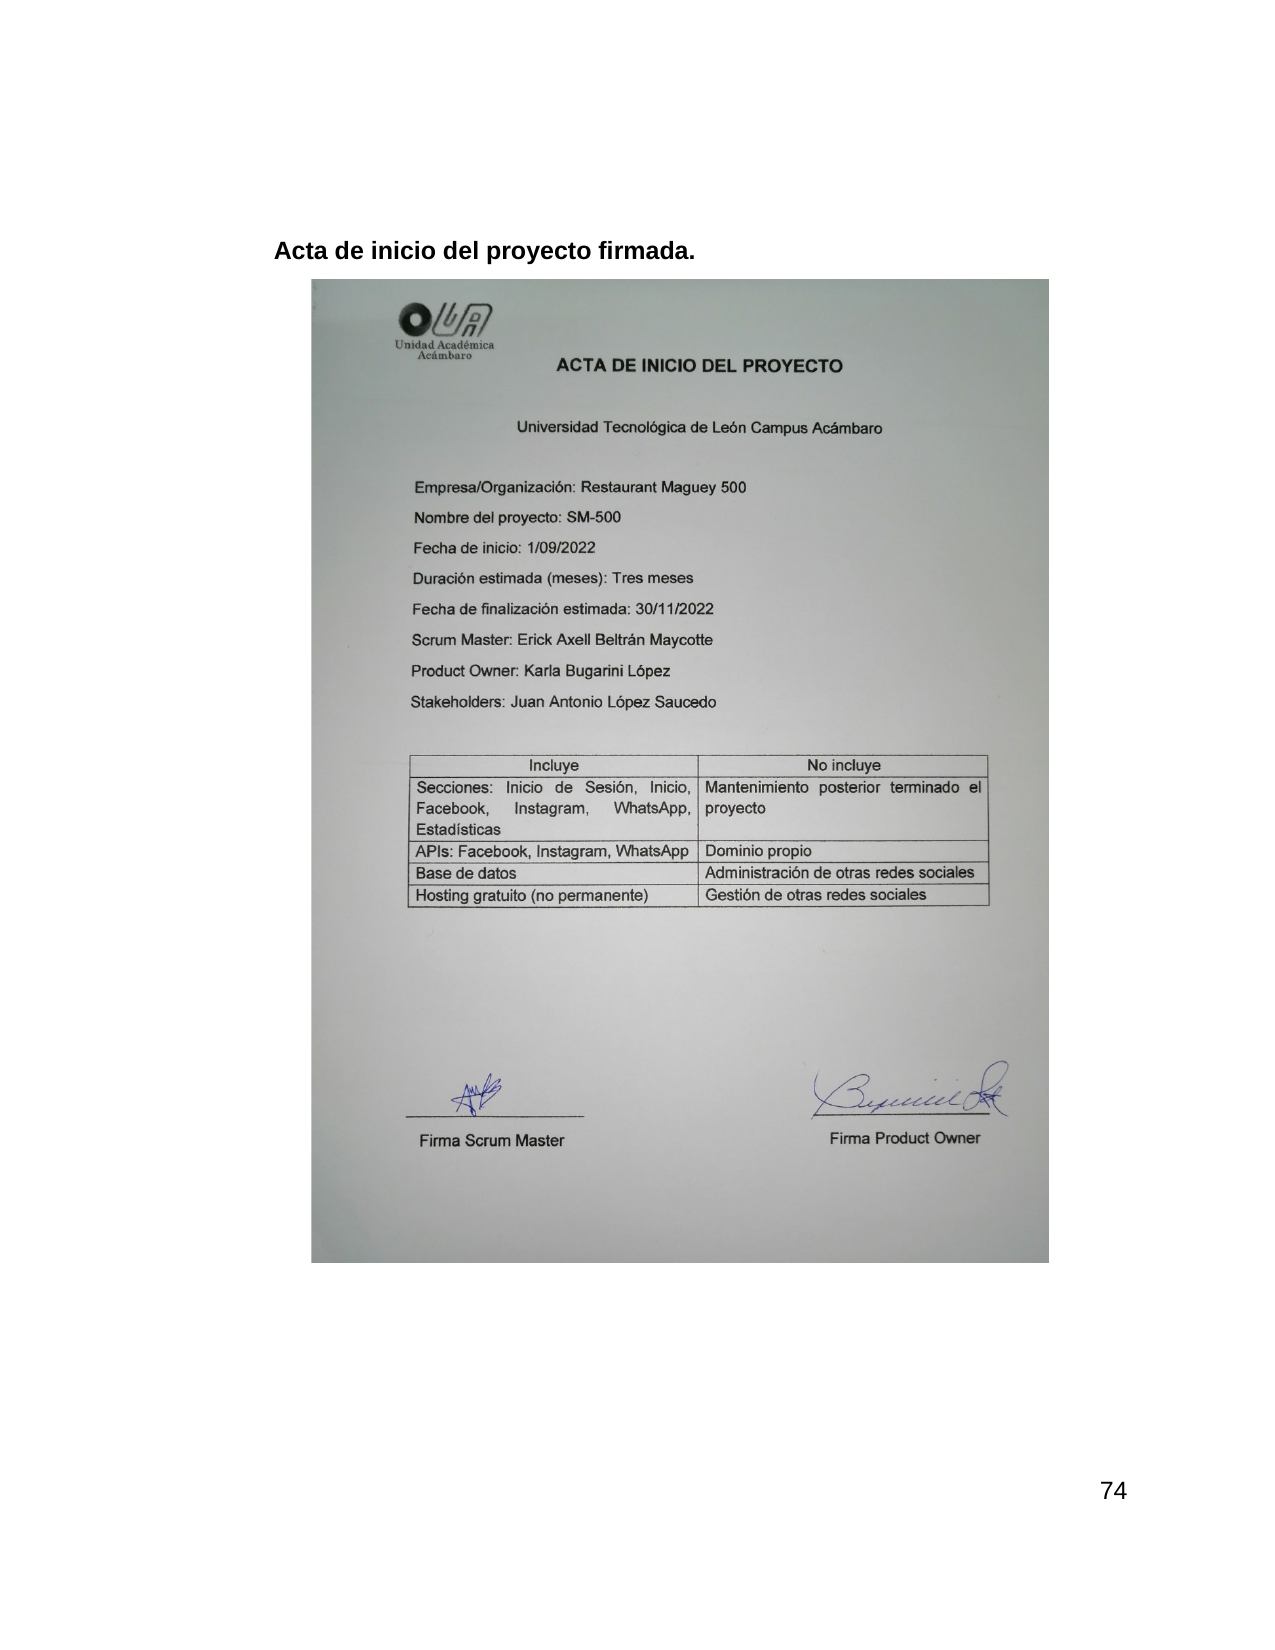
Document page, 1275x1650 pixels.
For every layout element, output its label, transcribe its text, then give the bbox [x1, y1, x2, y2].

list Acta de inicio del proyecto firmada. [273, 236, 1127, 265]
picture [311, 279, 1049, 1263]
